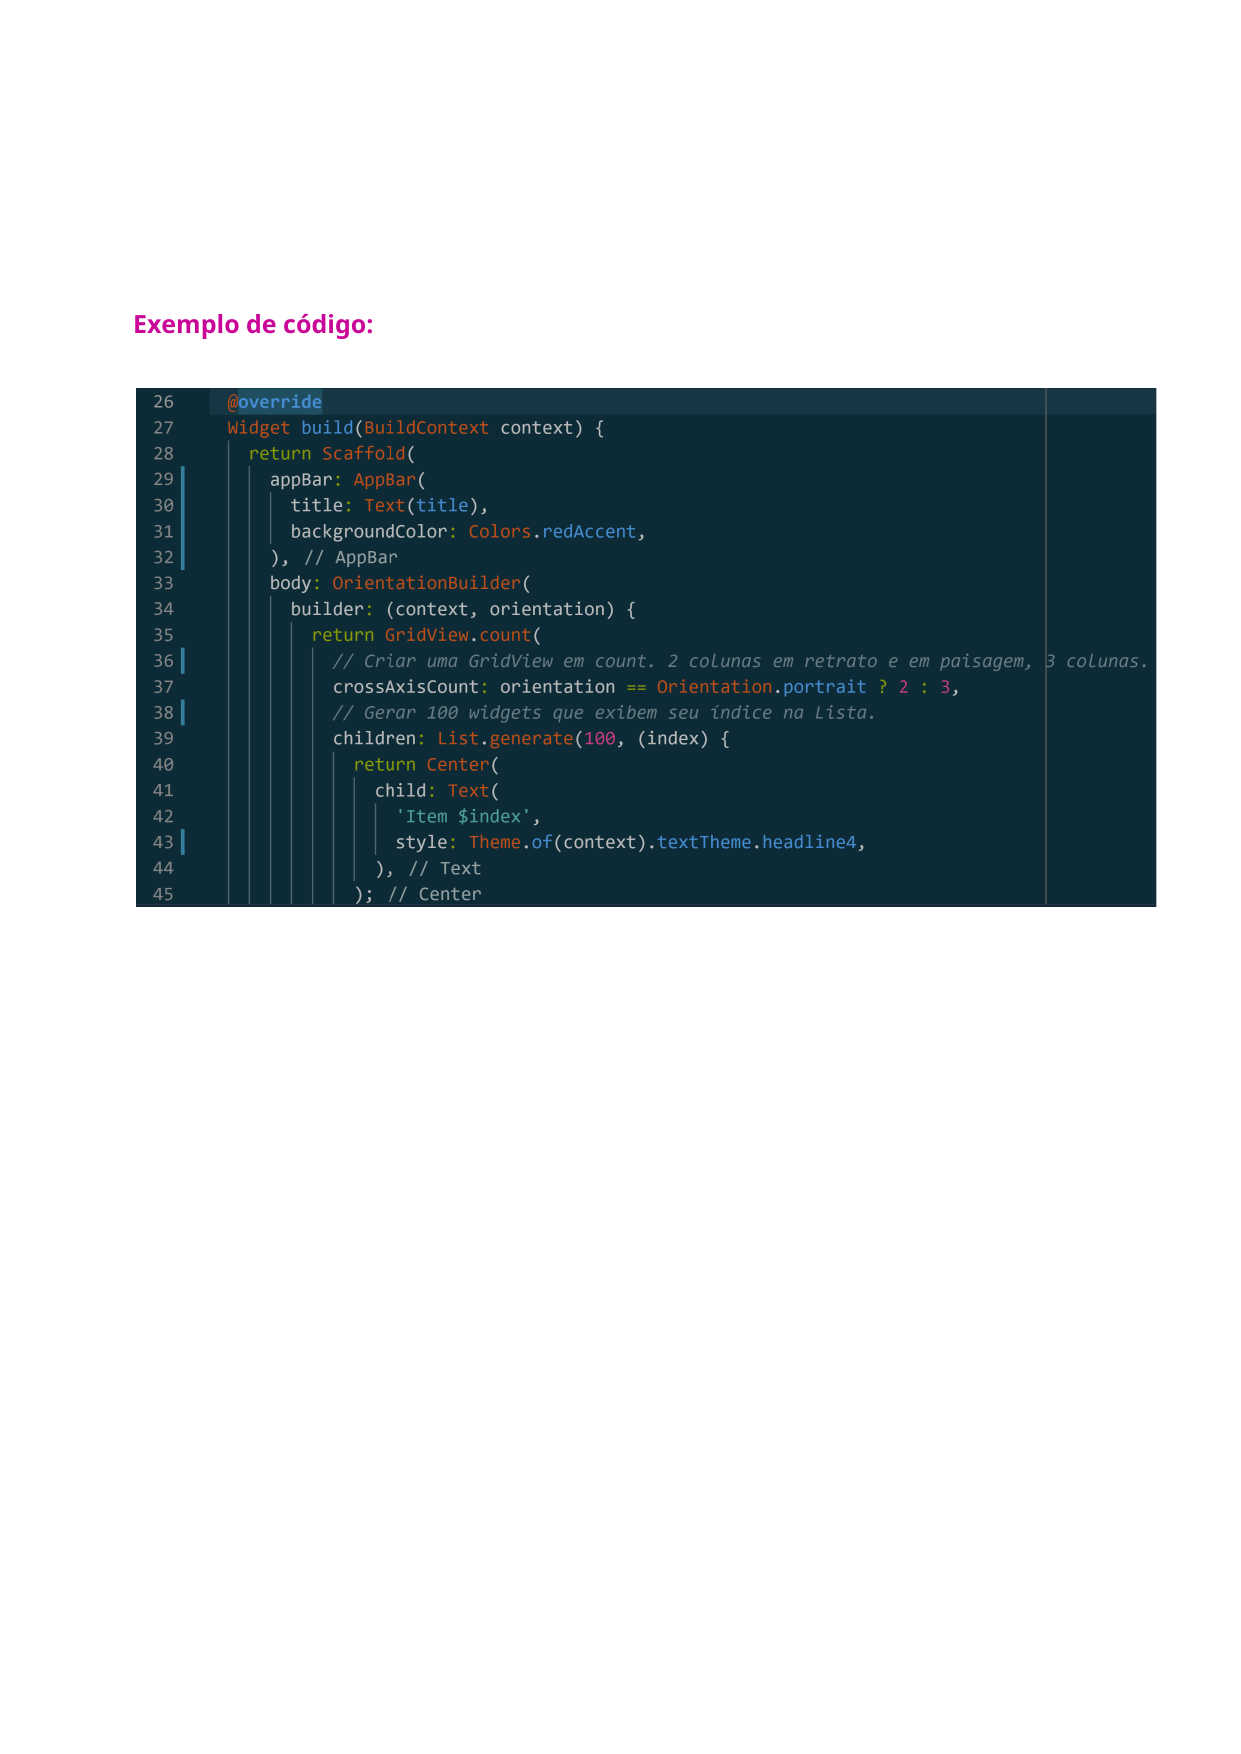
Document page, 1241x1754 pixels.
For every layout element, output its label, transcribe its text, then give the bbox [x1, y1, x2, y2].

text Exemplo de código: [133, 307, 1153, 341]
picture [136, 388, 1157, 907]
